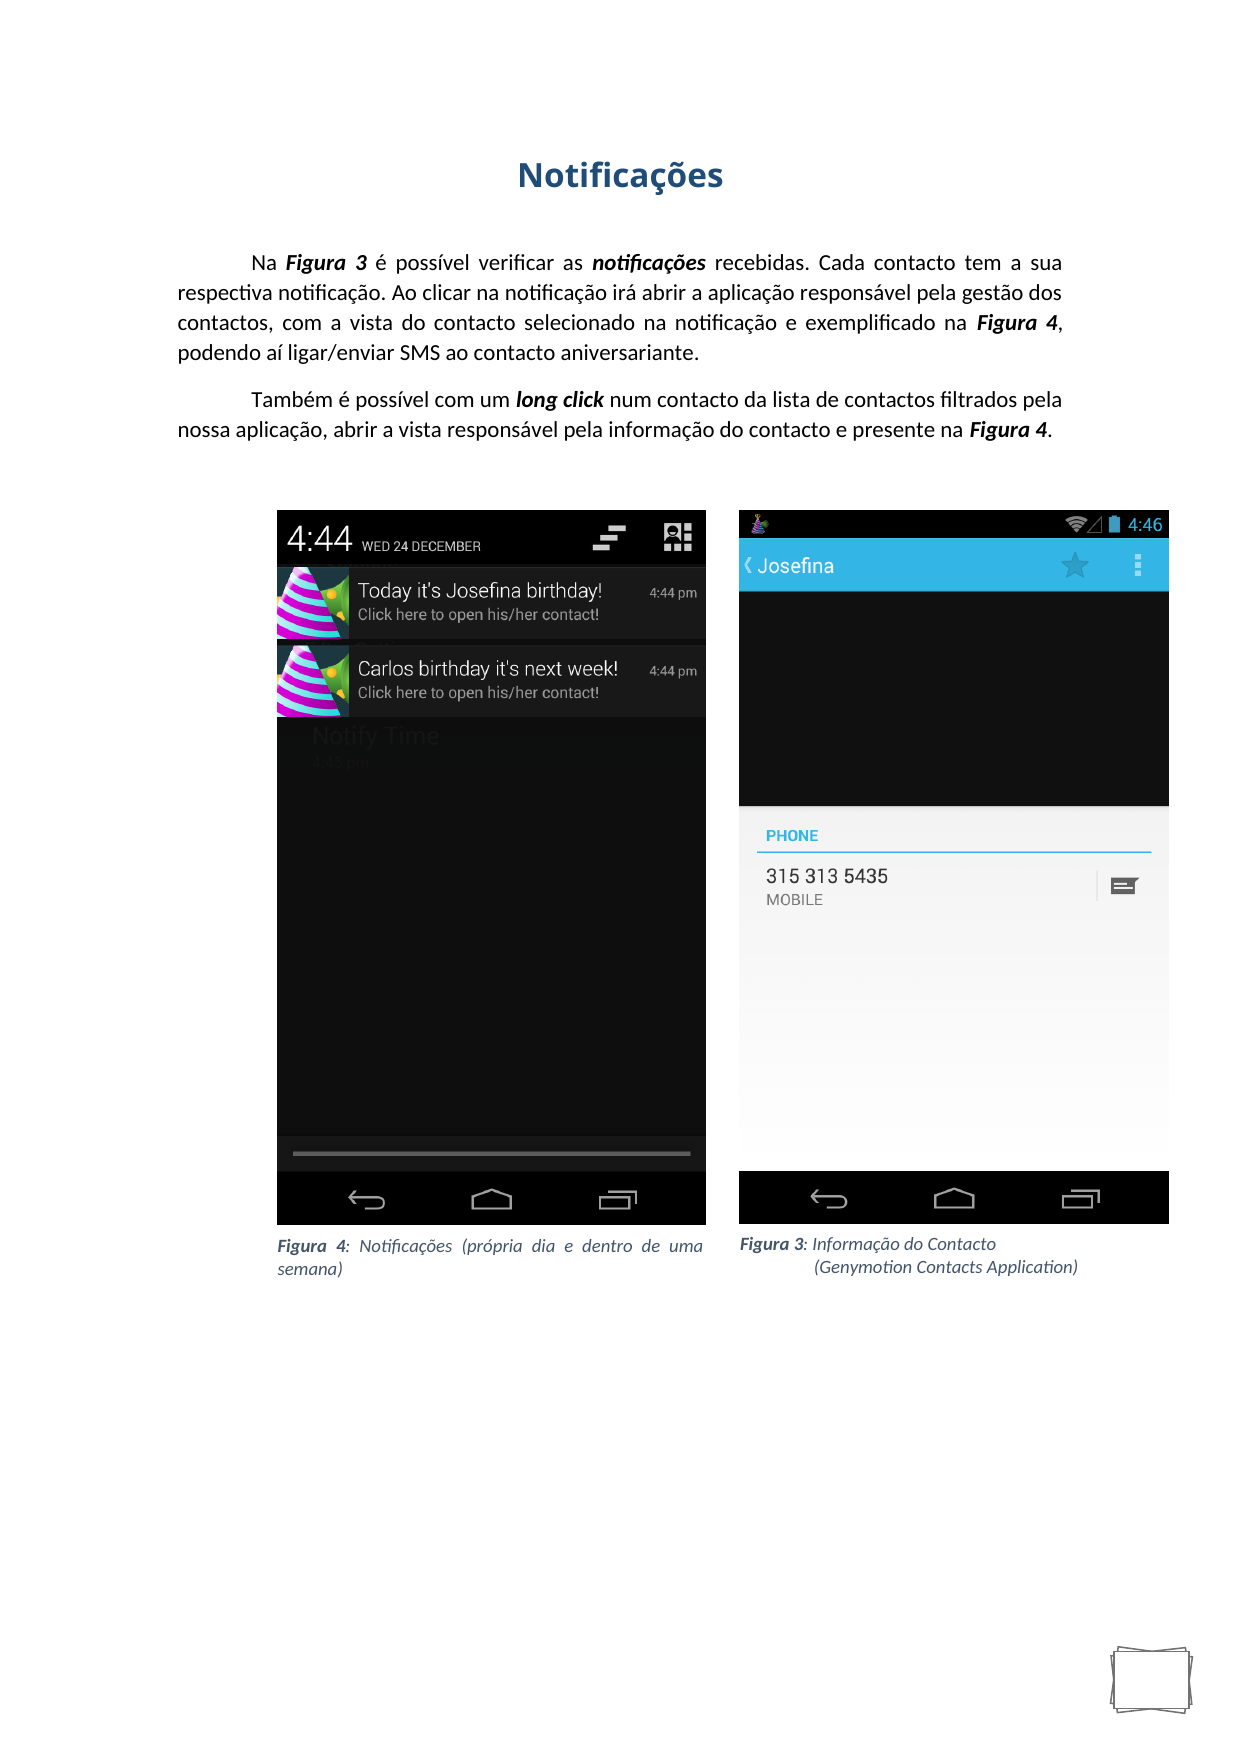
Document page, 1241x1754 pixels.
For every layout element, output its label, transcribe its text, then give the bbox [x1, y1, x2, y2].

text Na Figura 3 é possível verificar as notificações recebidas. Cada contacto tem a sua respectiva notificação. Ao clicar na notificação irá abrir a aplicação responsável pela gestão dos contactos, com a vista do contacto selecionado na notificação e exemplificado na Figura 4, podendo aí ligar/enviar SMS ao contacto aniversariante. [177, 248, 1063, 366]
picture [739, 510, 1169, 1224]
text Também é possível com um long click num contacto da lista de contactos filtrados pela nossa aplicação, abrir a vista responsável pela informação do contacto e presente na Figura 4. [177, 385, 1063, 443]
picture [277, 510, 706, 1225]
subtitle Notificações [177, 152, 1063, 197]
